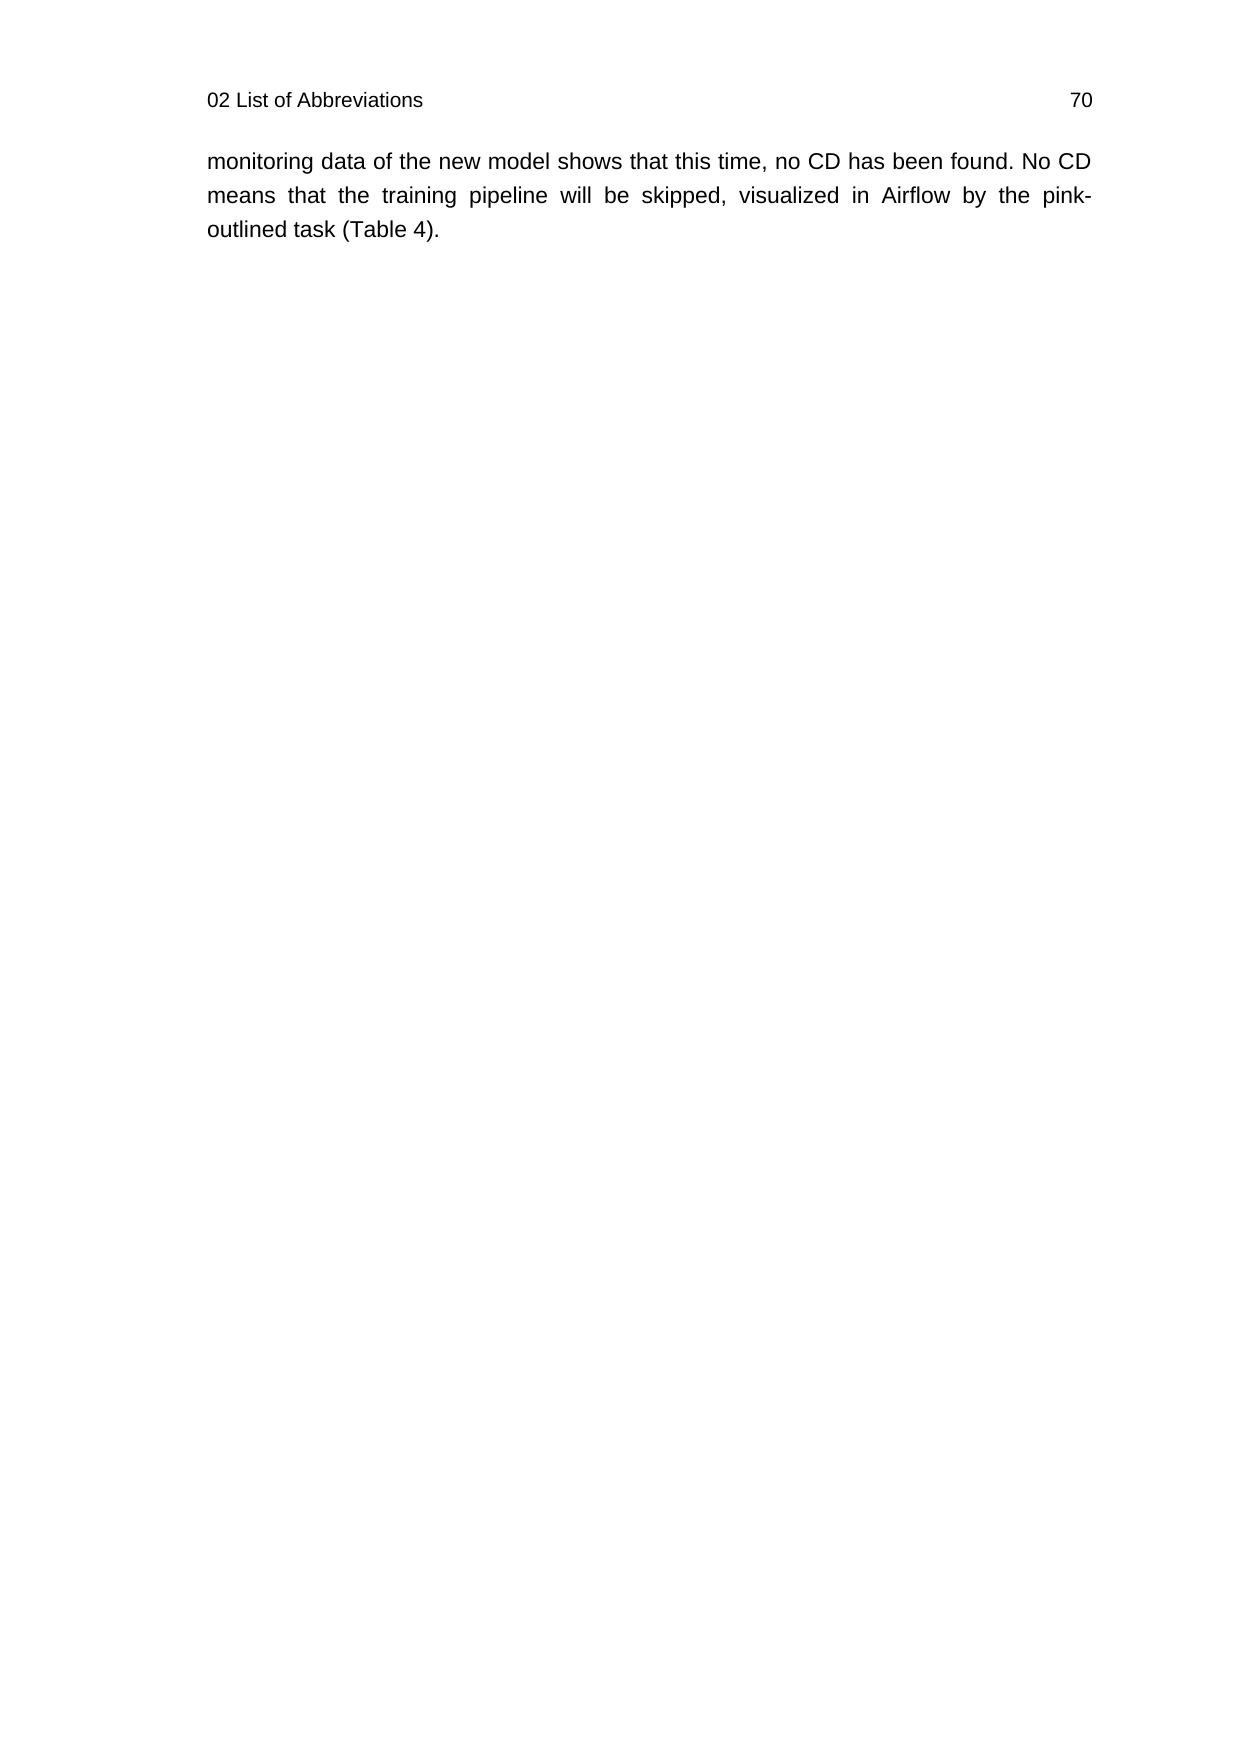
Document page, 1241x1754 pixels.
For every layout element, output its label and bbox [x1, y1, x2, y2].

text [207, 148, 1092, 243]
